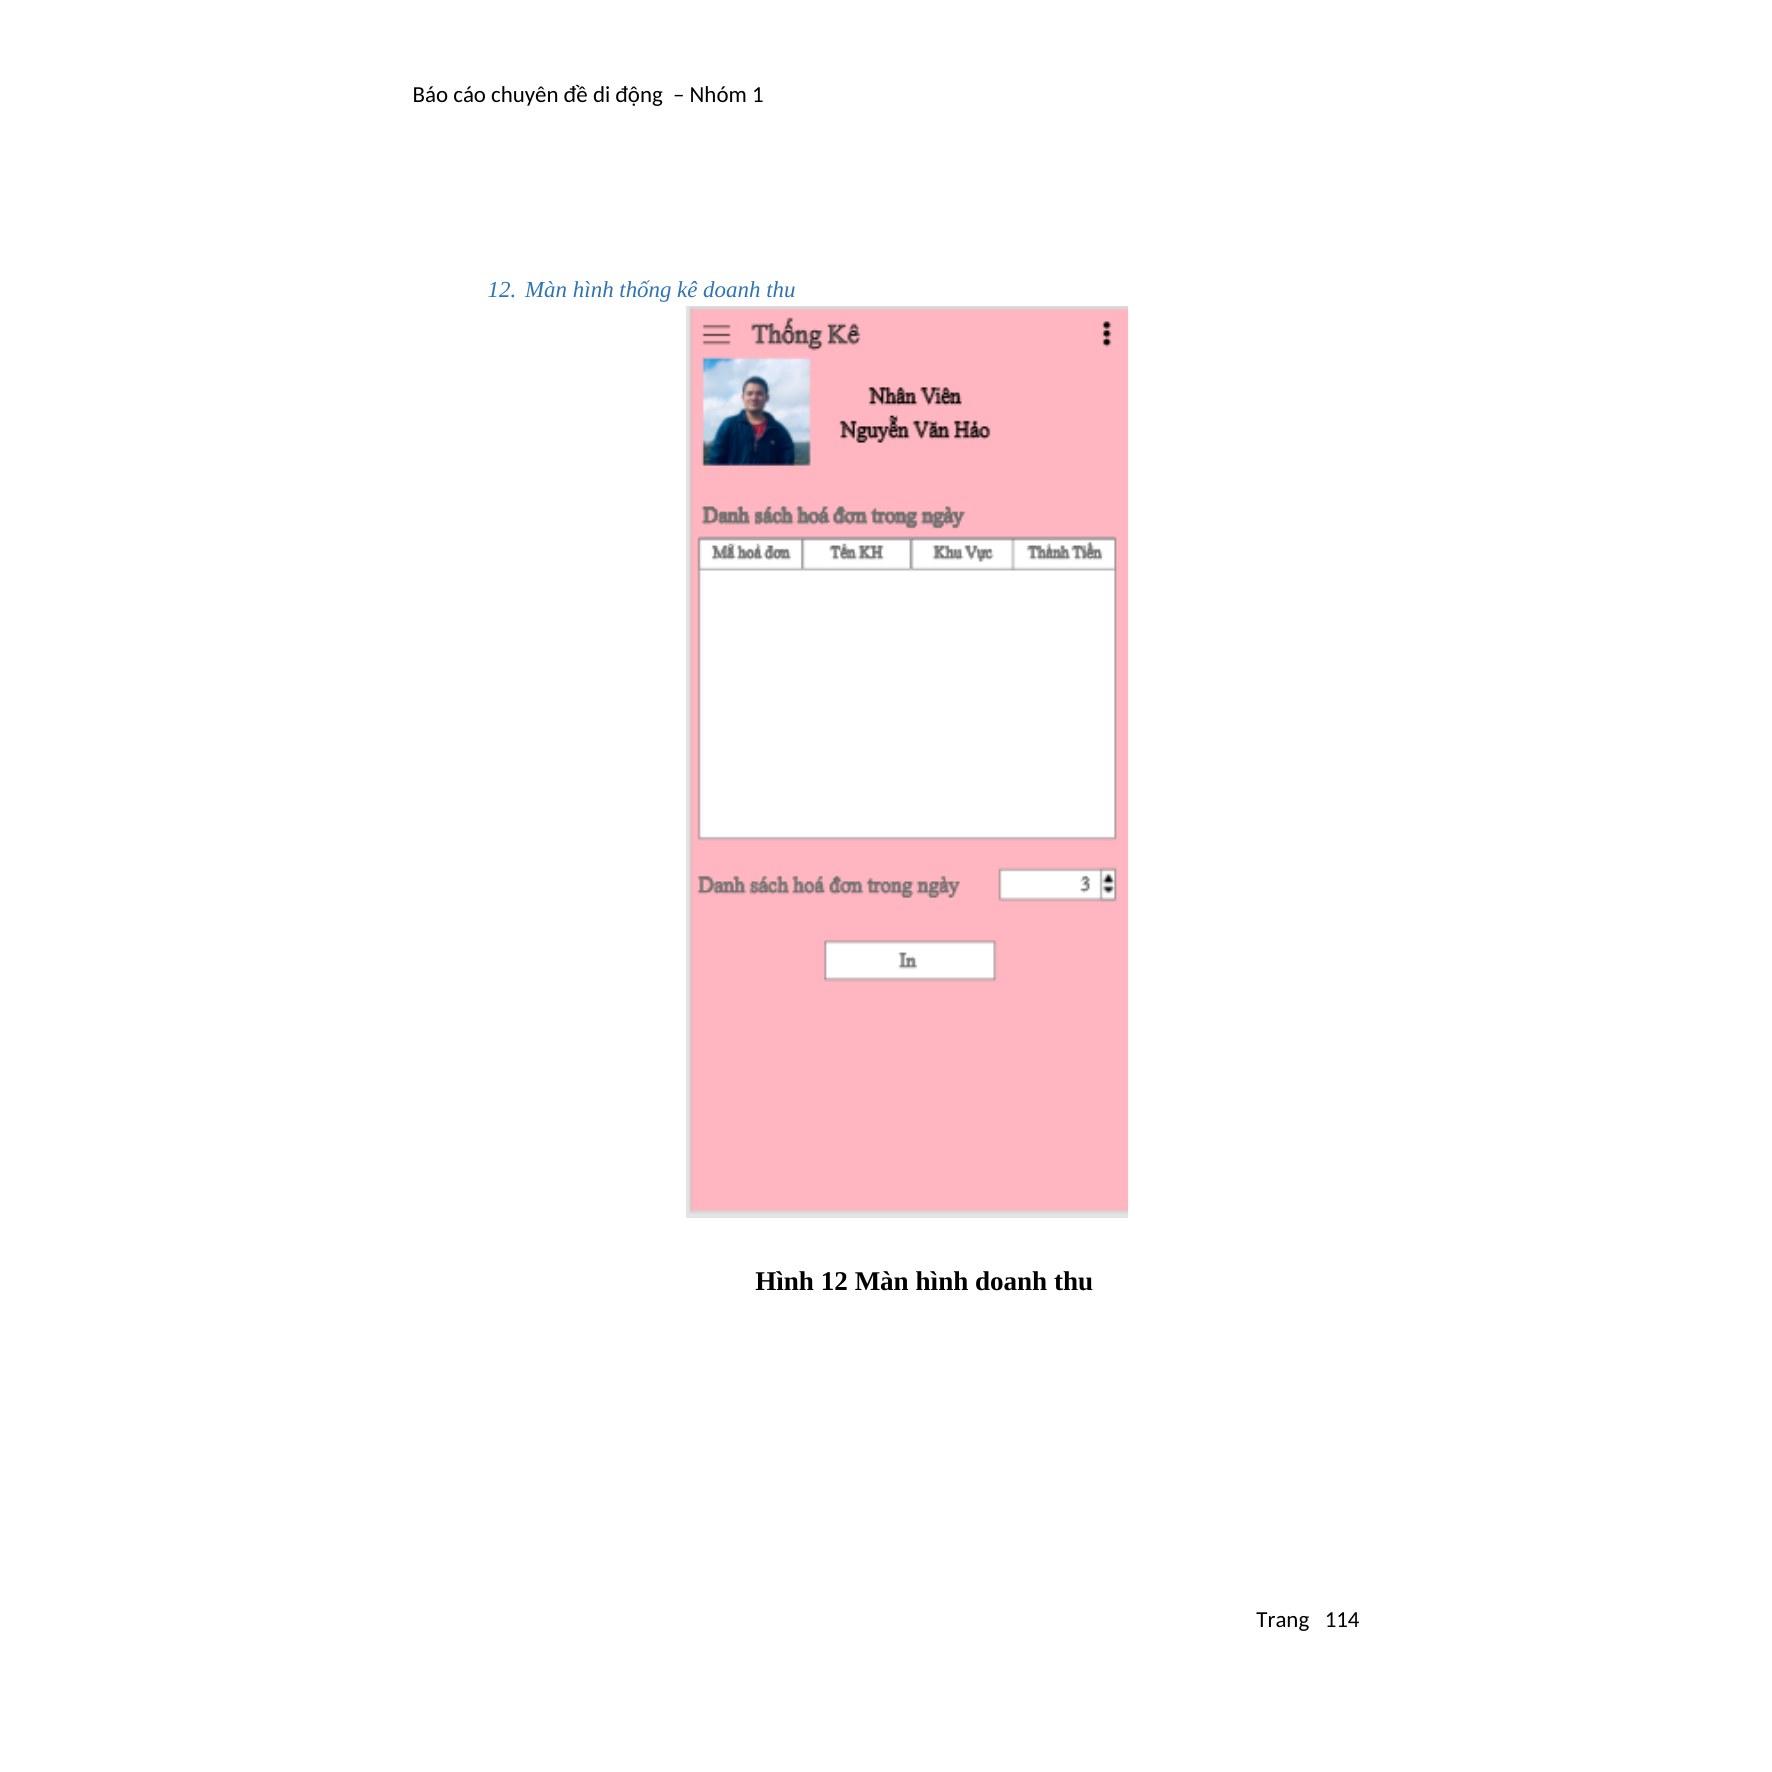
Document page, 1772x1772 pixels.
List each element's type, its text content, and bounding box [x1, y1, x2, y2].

text Hình 12 Màn hình doanh thu [487, 1265, 1361, 1296]
subtitle Màn hình thống kê doanh thu [487, 276, 1359, 303]
picture [686, 306, 1129, 1218]
